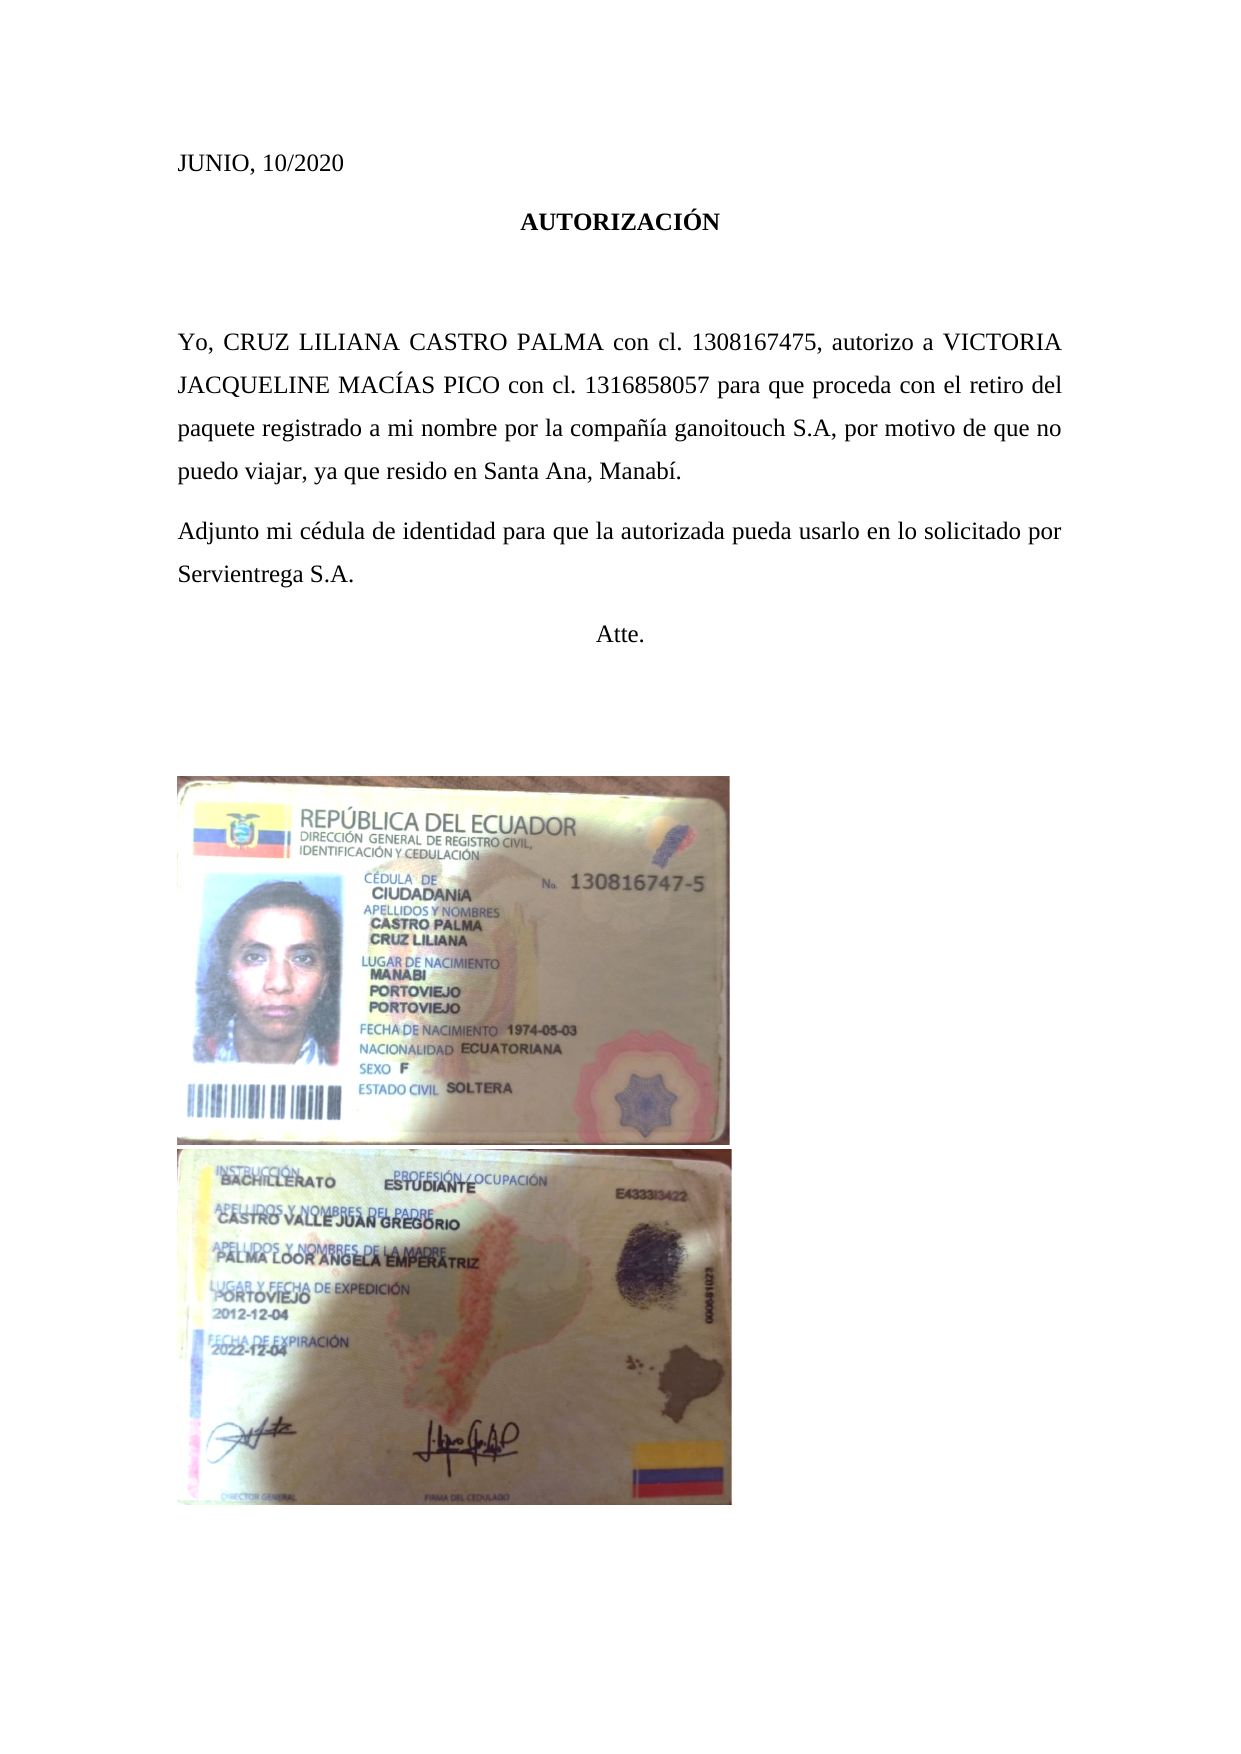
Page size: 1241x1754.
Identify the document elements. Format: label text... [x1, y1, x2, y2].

text JUNIO, 10/2020 [177, 148, 1063, 176]
text Yo, CRUZ LILIANA CASTRO PALMA con cl. 1308167475, autorizo a VICTORIA JACQUELINE MACÍAS PICO con cl. 1316858057 para que proceda con el retiro del paquete registrado a mi nombre por la compañía ganoitouch S.A, por motivo de que no puedo viajar, ya que resido en Santa Ana, Manabí. [177, 327, 1063, 485]
text Atte. [177, 619, 1063, 648]
text AUTORIZACIÓN [177, 207, 1063, 236]
picture [177, 776, 730, 1145]
text Adjunto mi cédula de identidad para que la autorizada pueda usarlo en lo solicitado por Servientrega S.A. [177, 516, 1063, 588]
picture [177, 1149, 732, 1505]
